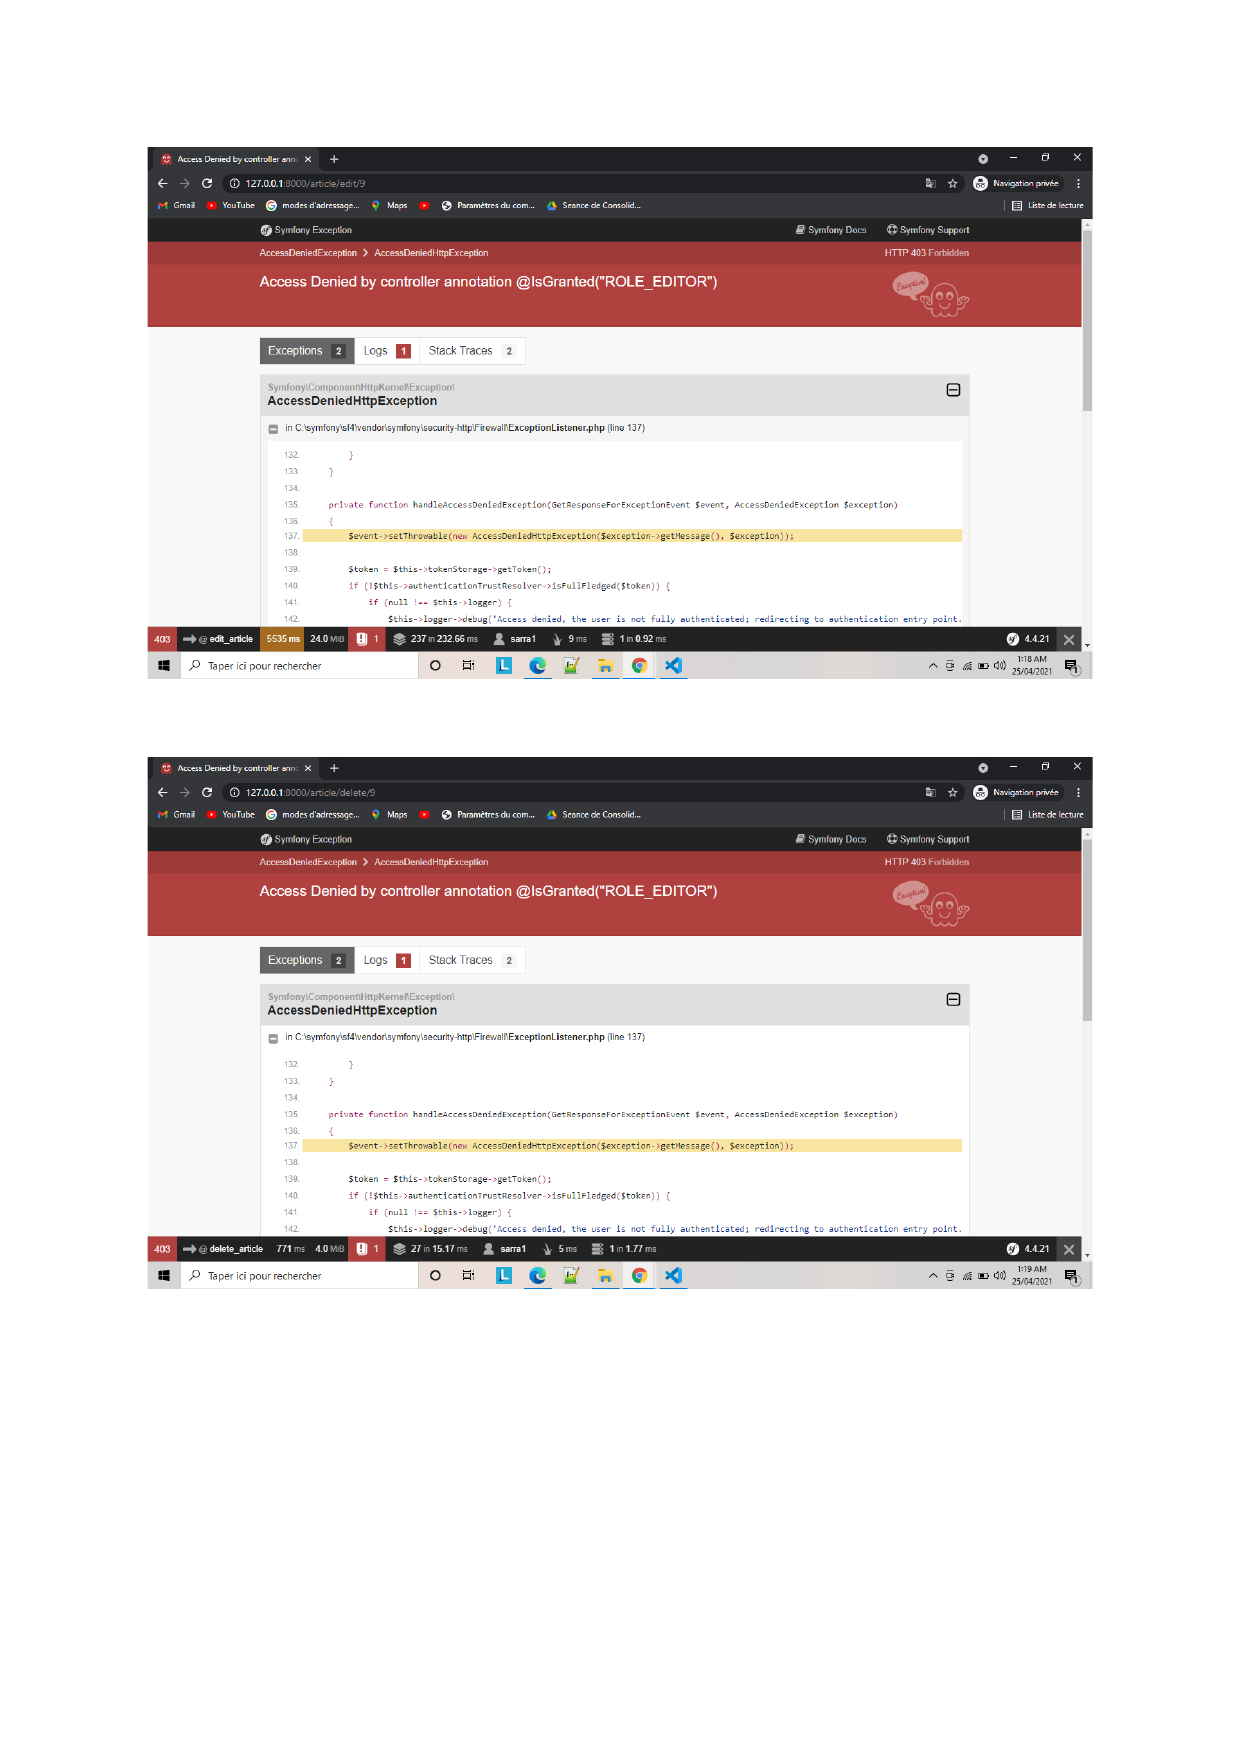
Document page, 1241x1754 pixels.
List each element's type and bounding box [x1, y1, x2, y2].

picture [147, 757, 1093, 1289]
picture [147, 147, 1093, 679]
